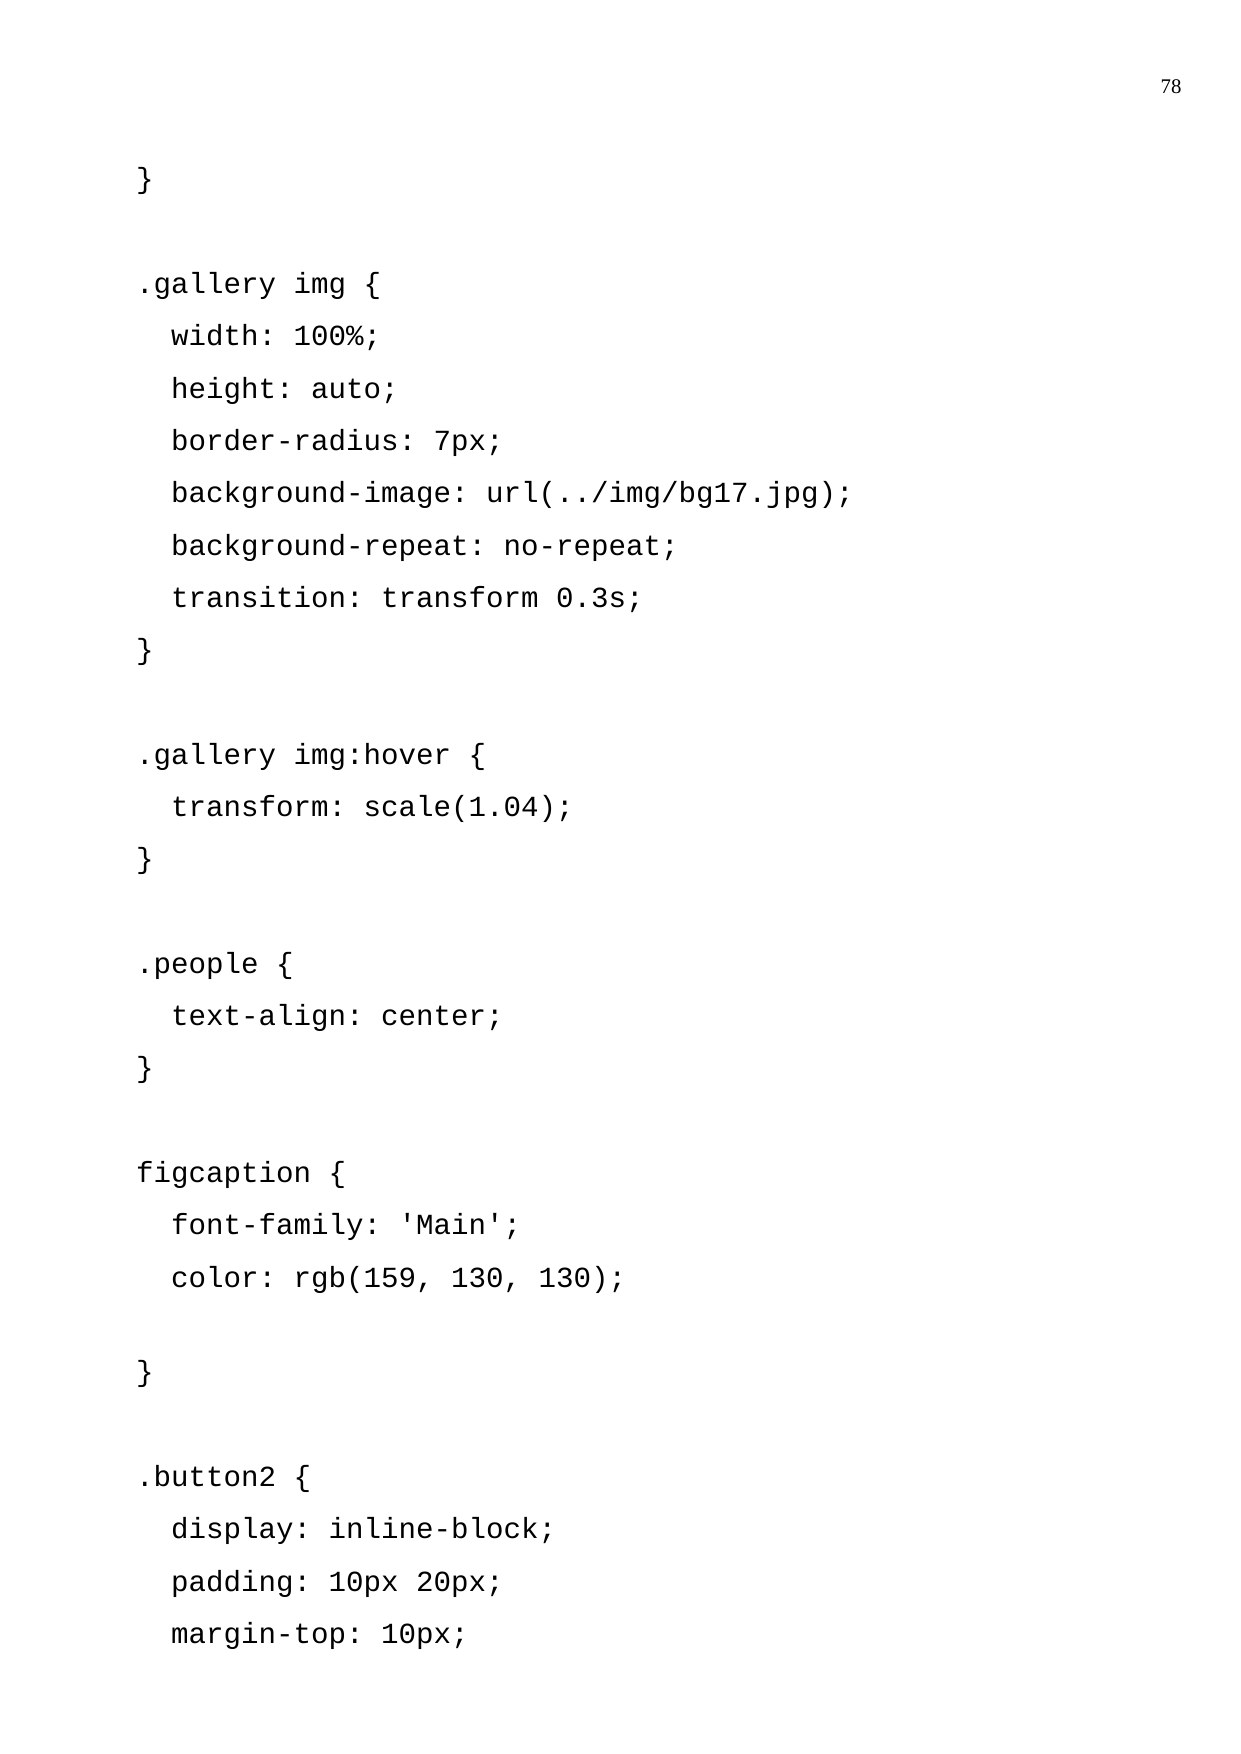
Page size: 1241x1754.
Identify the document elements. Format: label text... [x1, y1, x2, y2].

text text-align: center; [136, 1001, 1181, 1034]
text background-repeat: no-repeat; [136, 531, 1181, 564]
text margin-top: 10px; [136, 1619, 1181, 1652]
text border-radius: 7px; [136, 426, 1181, 459]
text } [136, 1053, 1181, 1087]
text transform: scale(1.04); [136, 792, 1181, 825]
text } [136, 635, 1181, 668]
text padding: 10px 20px; [136, 1567, 1181, 1600]
text } [136, 164, 1181, 198]
text background-image: url(../img/bg17.jpg); [136, 478, 1181, 511]
text } [136, 844, 1181, 877]
text .gallery img:hover { [136, 740, 1181, 773]
text color: rgb(159, 130, 130); [136, 1263, 1181, 1296]
text figcaption { [136, 1158, 1181, 1191]
text font-family: 'Main'; [136, 1210, 1181, 1243]
text height: auto; [136, 374, 1181, 407]
text .gallery img { [136, 269, 1181, 302]
text transition: transform 0.3s; [136, 583, 1181, 616]
text .button2 { [136, 1462, 1181, 1495]
text } [136, 1358, 1181, 1391]
text width: 100%; [136, 321, 1181, 354]
text display: inline-block; [136, 1514, 1181, 1547]
text .people { [136, 949, 1181, 982]
